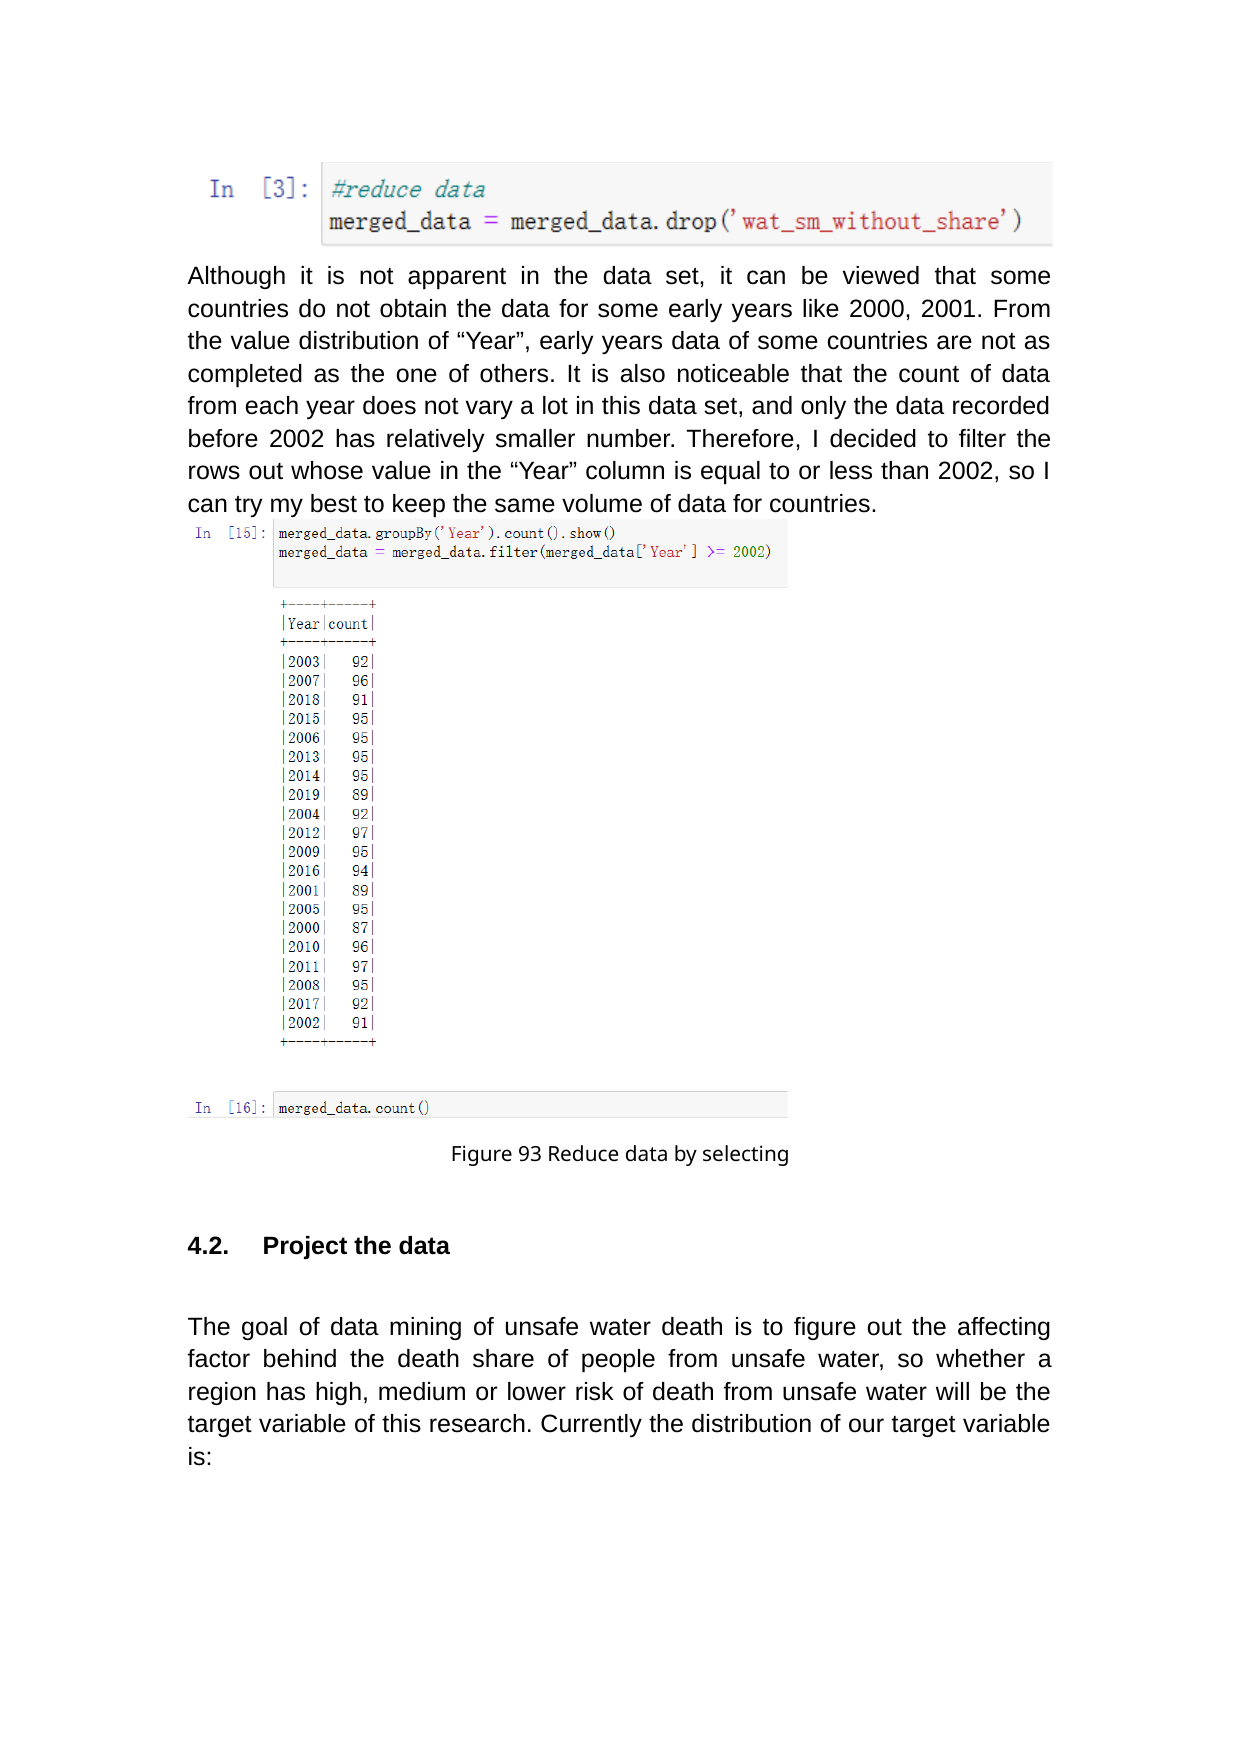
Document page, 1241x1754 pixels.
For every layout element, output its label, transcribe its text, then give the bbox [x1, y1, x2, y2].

text The goal of data mining of unsafe water death is to figure out the affecting factor behind the death share of people from unsafe water, so whether a region has high, medium or lower risk of death from unsafe water will be the target variable of this research. Currently the distribution of our target variable is: [187, 1309, 1053, 1472]
picture [187, 519, 788, 1118]
subtitle Project the data [187, 1229, 1053, 1262]
picture [187, 162, 1053, 254]
text Although it is not apparent in the data set, it can be viewed that some countries do not obtain the data for some early years like 2000, 2001. From the value distribution of “Year”, early years data of some countries are not as completed as the one of others. It is also noticeable that the count of data from each year does not vary a lot in this data set, and only the data recorded before 2002 has relatively smaller number. Therefore, I decided to filter the rows out whose value in the “Year” column is equal to or less than 2002, so I can try my best to keep the same volume of data for countries. [187, 259, 1053, 519]
